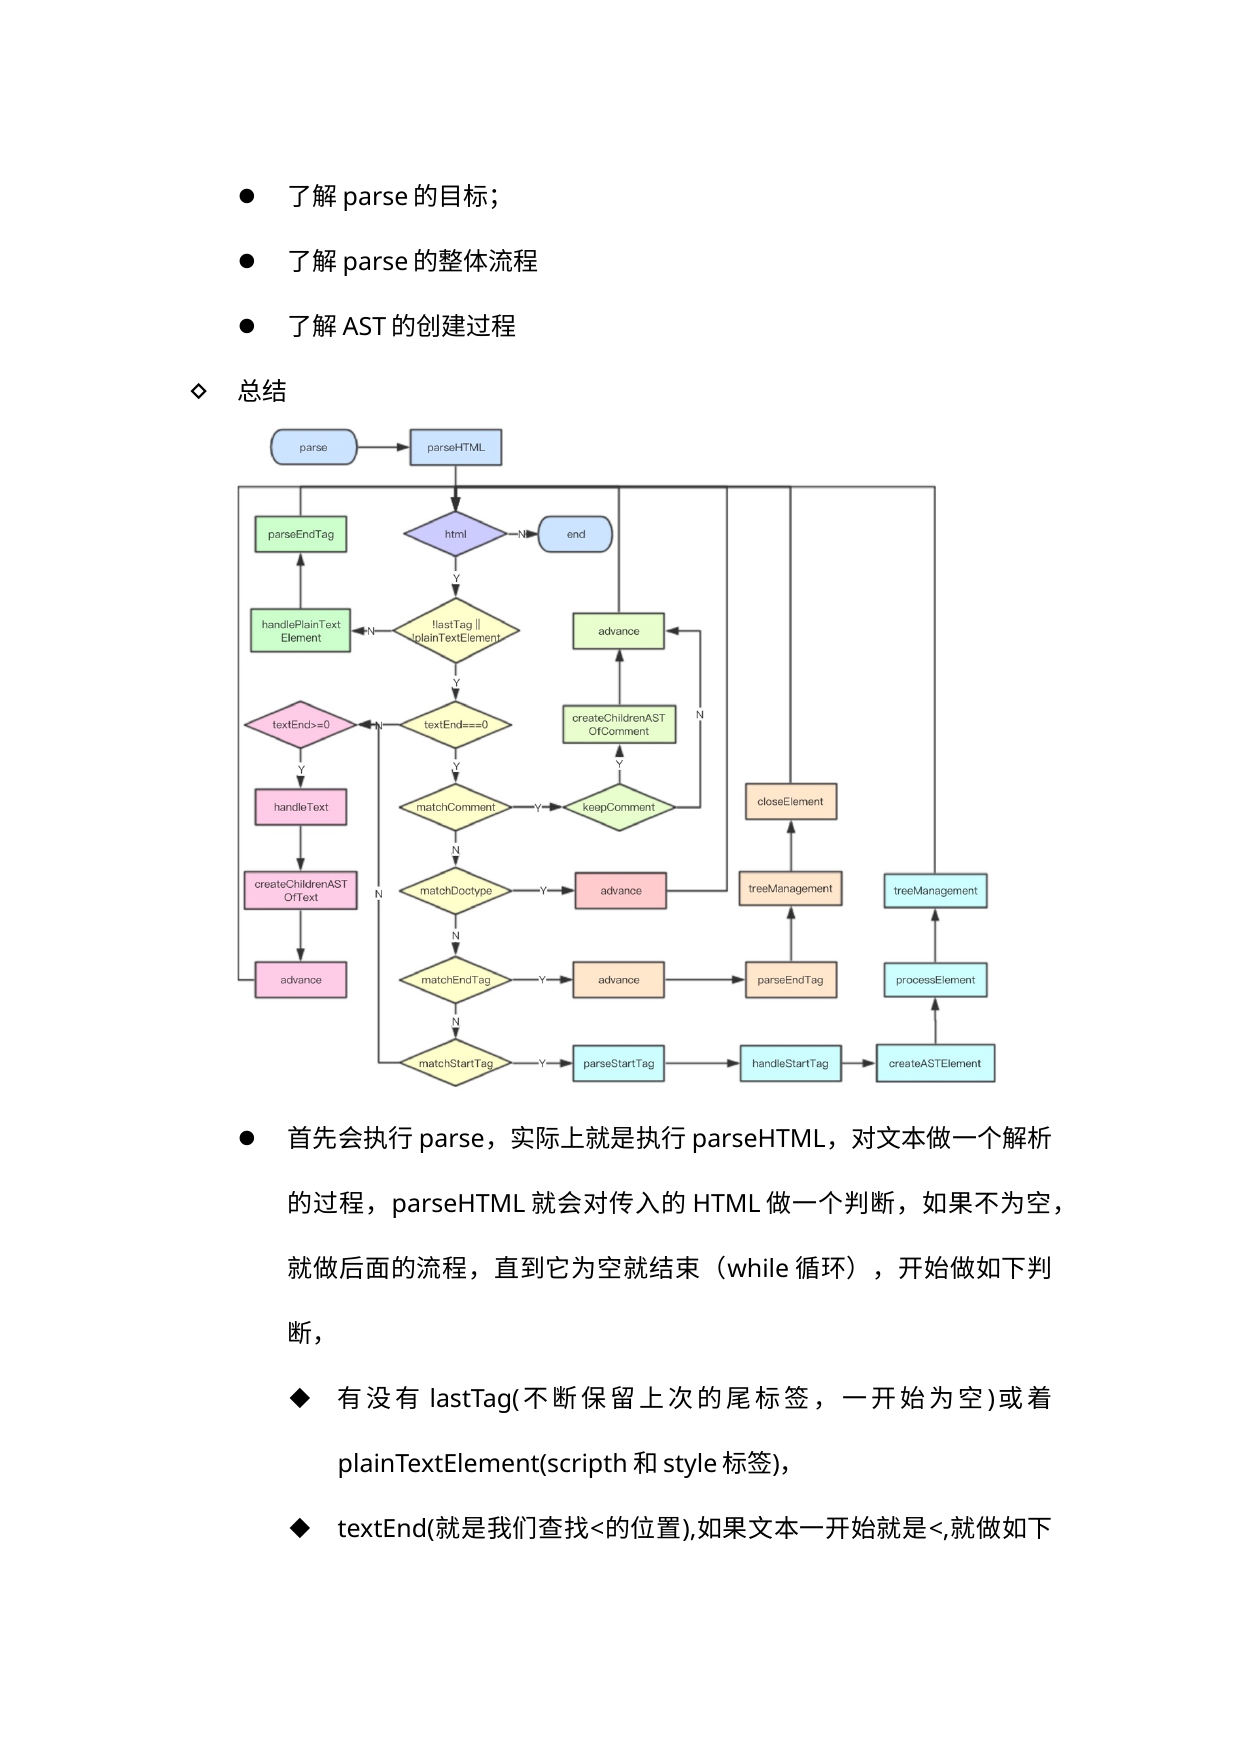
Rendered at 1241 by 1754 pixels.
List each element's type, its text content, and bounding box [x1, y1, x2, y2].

list 了解parse的目标； [237, 162, 1053, 227]
list 有没有lastTag(不断保留上次的尾标签，一开始为空)或着plainTextElement(scripth和style标签)， [287, 1364, 1053, 1494]
list 总结 [187, 357, 1053, 422]
list 了解parse的整体流程 [237, 227, 1053, 292]
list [287, 1494, 1053, 1559]
picture [237, 422, 997, 1091]
list 了解AST的创建过程 [237, 292, 1053, 357]
list 首先会执行parse，实际上就是执行parseHTML，对文本做一个解析的过程，parseHTML就会对传入的HTML做一个判断，如果不为空，就做后面的流程，直到它为空就结束（while循环），开始做如下判断， [237, 1104, 1053, 1364]
